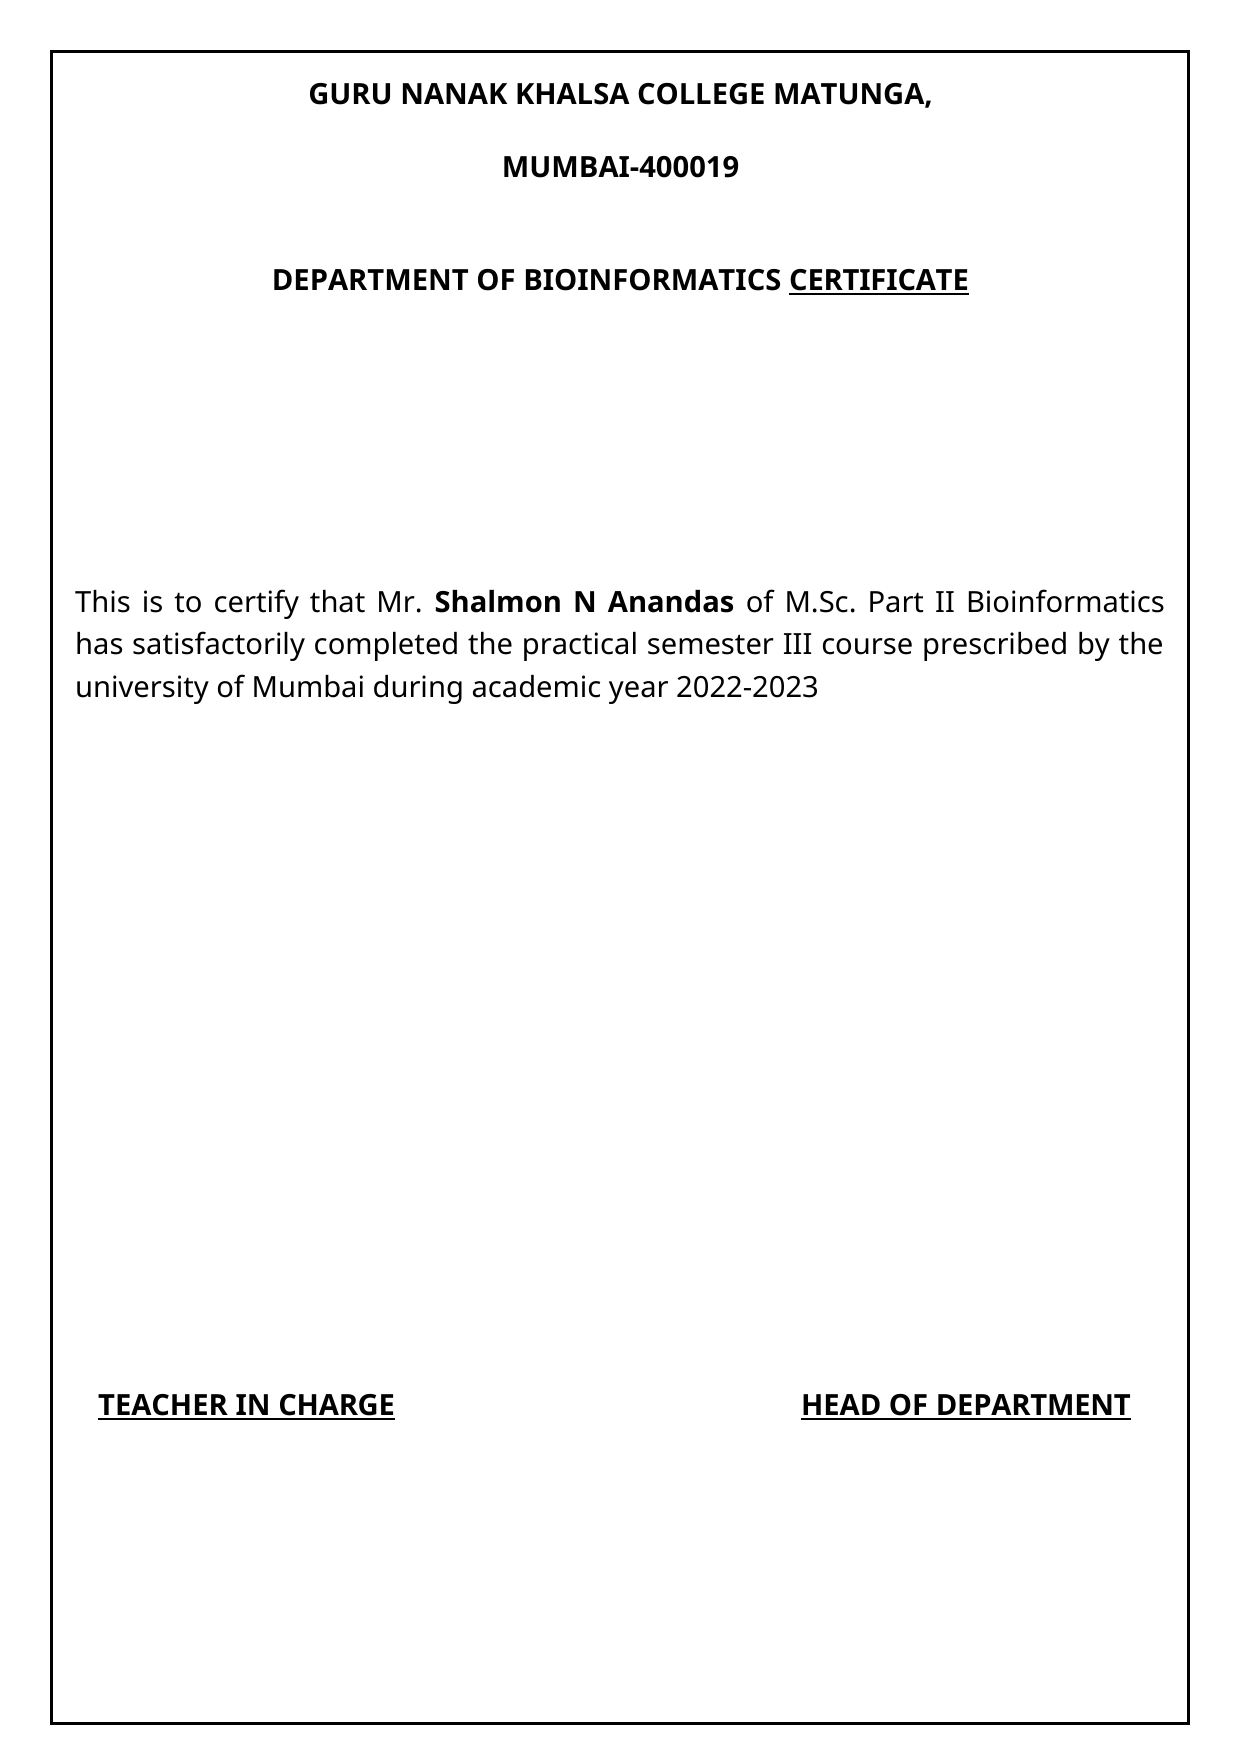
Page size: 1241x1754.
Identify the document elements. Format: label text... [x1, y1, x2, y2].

text This is to certify that Mr. Shalmon N Anandas of M.Sc. Part II Bioinformatics has satisfactorily completed the practical semester III course prescribed by the university of Mumbai during academic year 2022-2023 [75, 581, 1165, 706]
text DEPARTMENT OF BIOINFORMATICS CERTIFICATE [244, 259, 997, 299]
text TEACHER IN CHARGE HEAD OF DEPARTMENT [98, 1384, 1176, 1424]
text GURU NANAK KHALSA COLLEGE MATUNGA, MUMBAI-400019 [244, 73, 997, 186]
